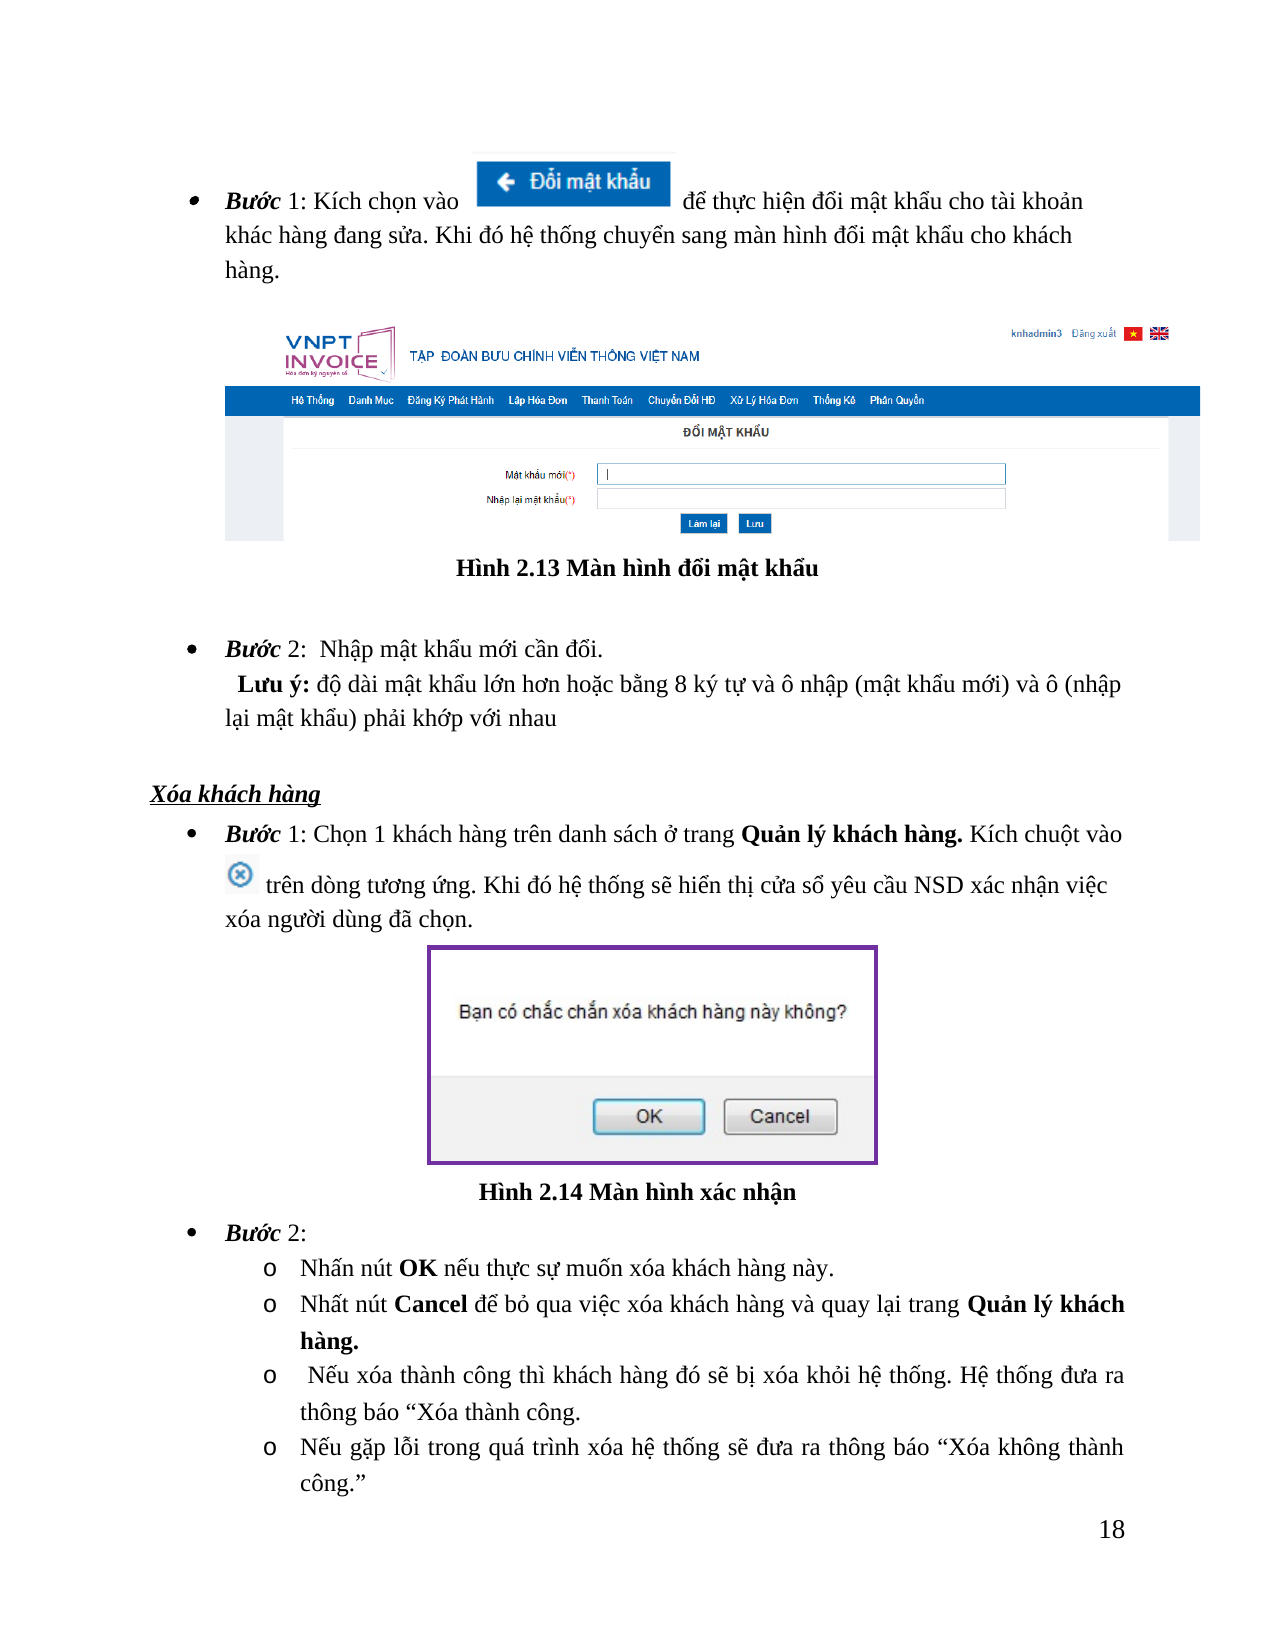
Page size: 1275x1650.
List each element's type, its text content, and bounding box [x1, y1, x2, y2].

picture [225, 854, 260, 894]
list Nhấn nút OK nếu thực sự muốn xóa khách hàng này. [262, 1253, 1125, 1283]
picture [225, 324, 1200, 541]
picture [471, 150, 677, 210]
list Nếu xóa thành công thì khách hàng đó sẽ bị xóa khỏi hệ thống. Hệ thống đưa ra thông báo “Xóa thành công. [262, 1361, 1125, 1426]
list Bước 1: Kích chọn vào để thực hiện đổi mật khẩu cho tài khoản khác hàng đang sửa. Khi đó hệ thống chuyển sang màn hình đổi mật khẩu cho khách hàng. [187, 150, 1125, 284]
list Nhất nút Cancel để bỏ qua việc xóa khách hàng và quay lại trang Quản lý khách hàng. [262, 1289, 1125, 1355]
list Nếu gặp lỗi trong quá trình xóa hệ thống sẽ đưa ra thông báo “Xóa không thành công.” [262, 1432, 1125, 1497]
list Bước 1: Chọn 1 khách hàng trên danh sách ở trang Quản lý khách hàng. Kích chuột vào trên dòng tương ứng. Khi đó hệ thống sẽ hiển thị cửa sổ yêu cầu NSD xác nhận việc xóa người dùng đã chọn. [187, 819, 1125, 933]
text Xóa khách hàng [150, 779, 1125, 807]
list Bước 2: [187, 1218, 1125, 1247]
picture [431, 950, 874, 1161]
text Hình 2.13 Màn hình đổi mật khẩu [150, 553, 1125, 582]
list Bước 2: Nhập mật khẩu mới cần đổi. Lưu ý: độ dài mật khẩu lớn hơn hoặc bằng 8 ký tự và ô nhập (mật khẩu mới) và ô (nhập lại mật khẩu) phải khớp với nhau [187, 634, 1125, 732]
text Hình 2.14 Màn hình xác nhận [150, 1177, 1125, 1206]
